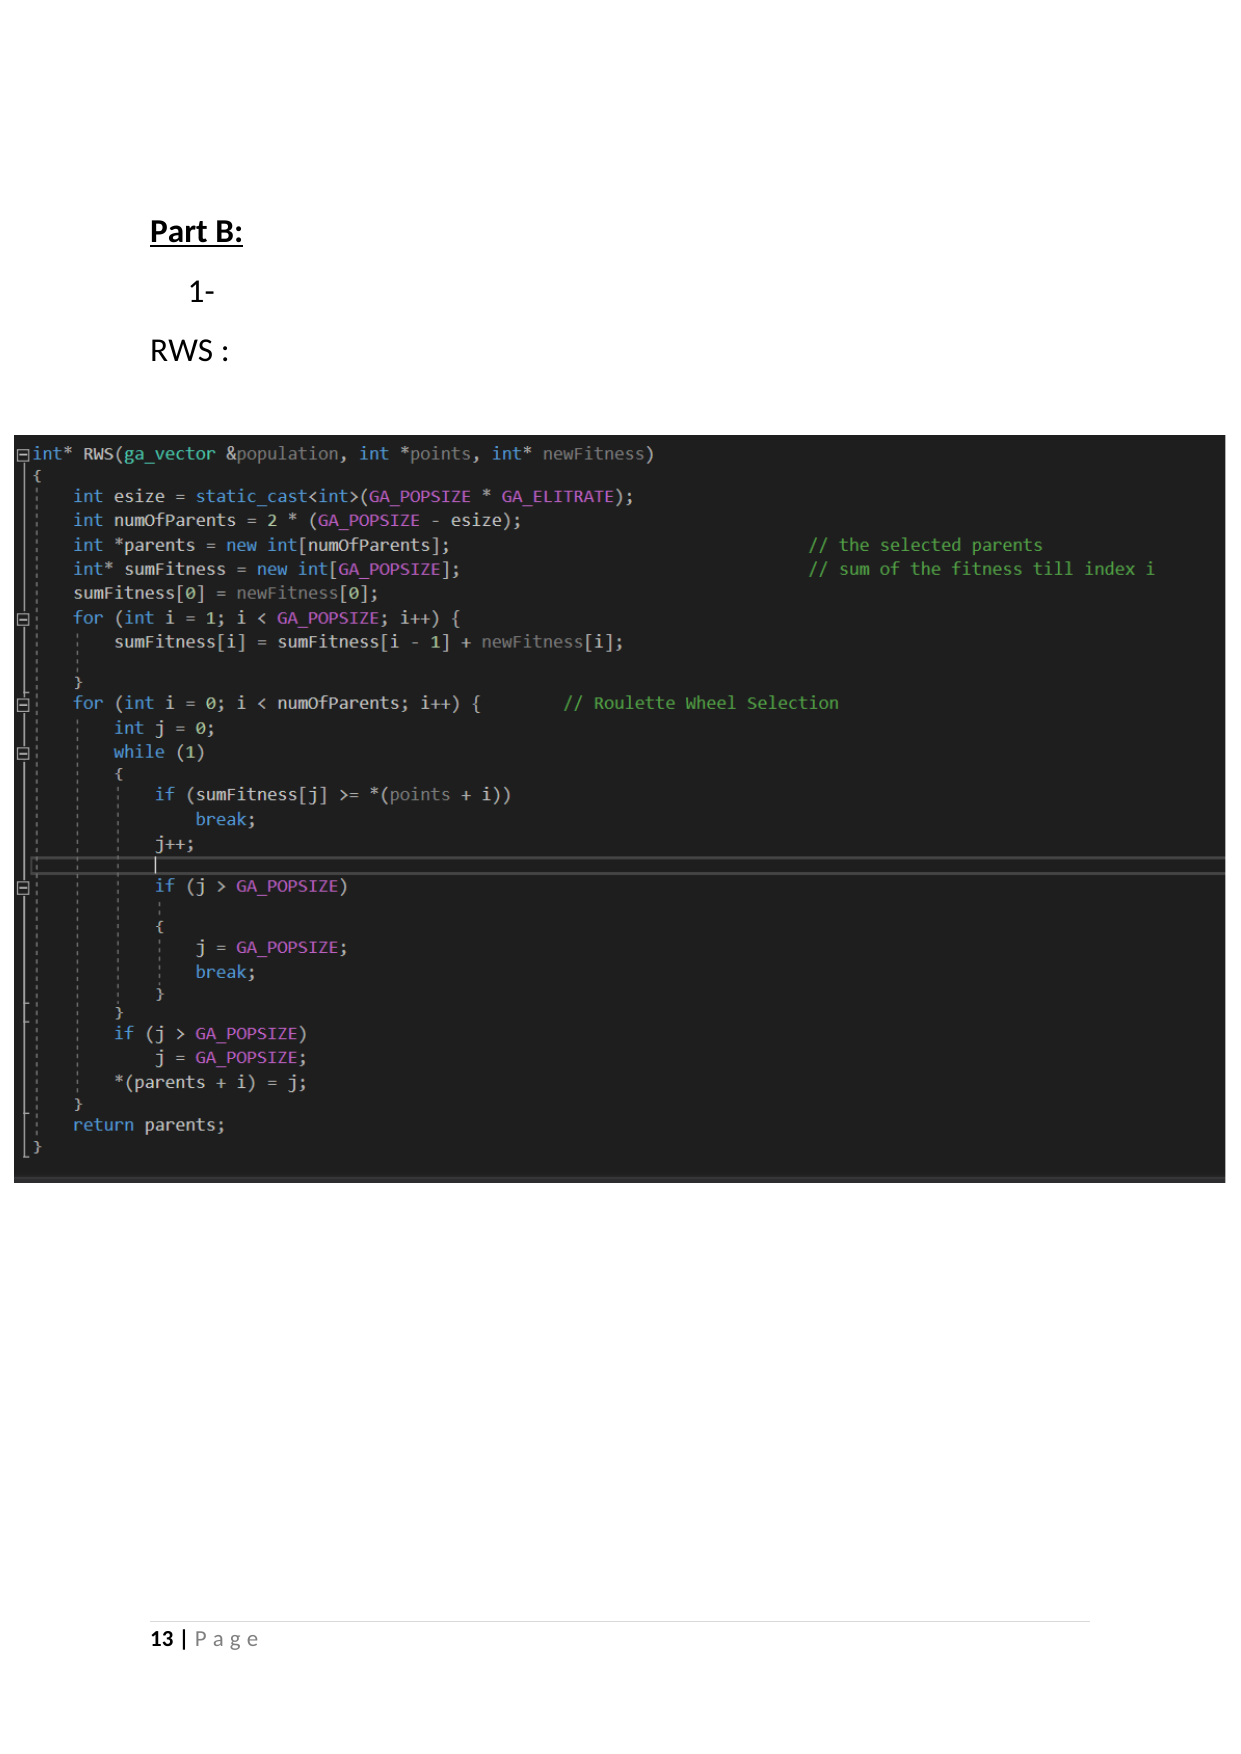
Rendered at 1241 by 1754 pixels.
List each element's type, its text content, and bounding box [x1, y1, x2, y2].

text Part B: [150, 210, 1090, 251]
text RWS : [150, 329, 1090, 370]
picture [14, 435, 1226, 1183]
